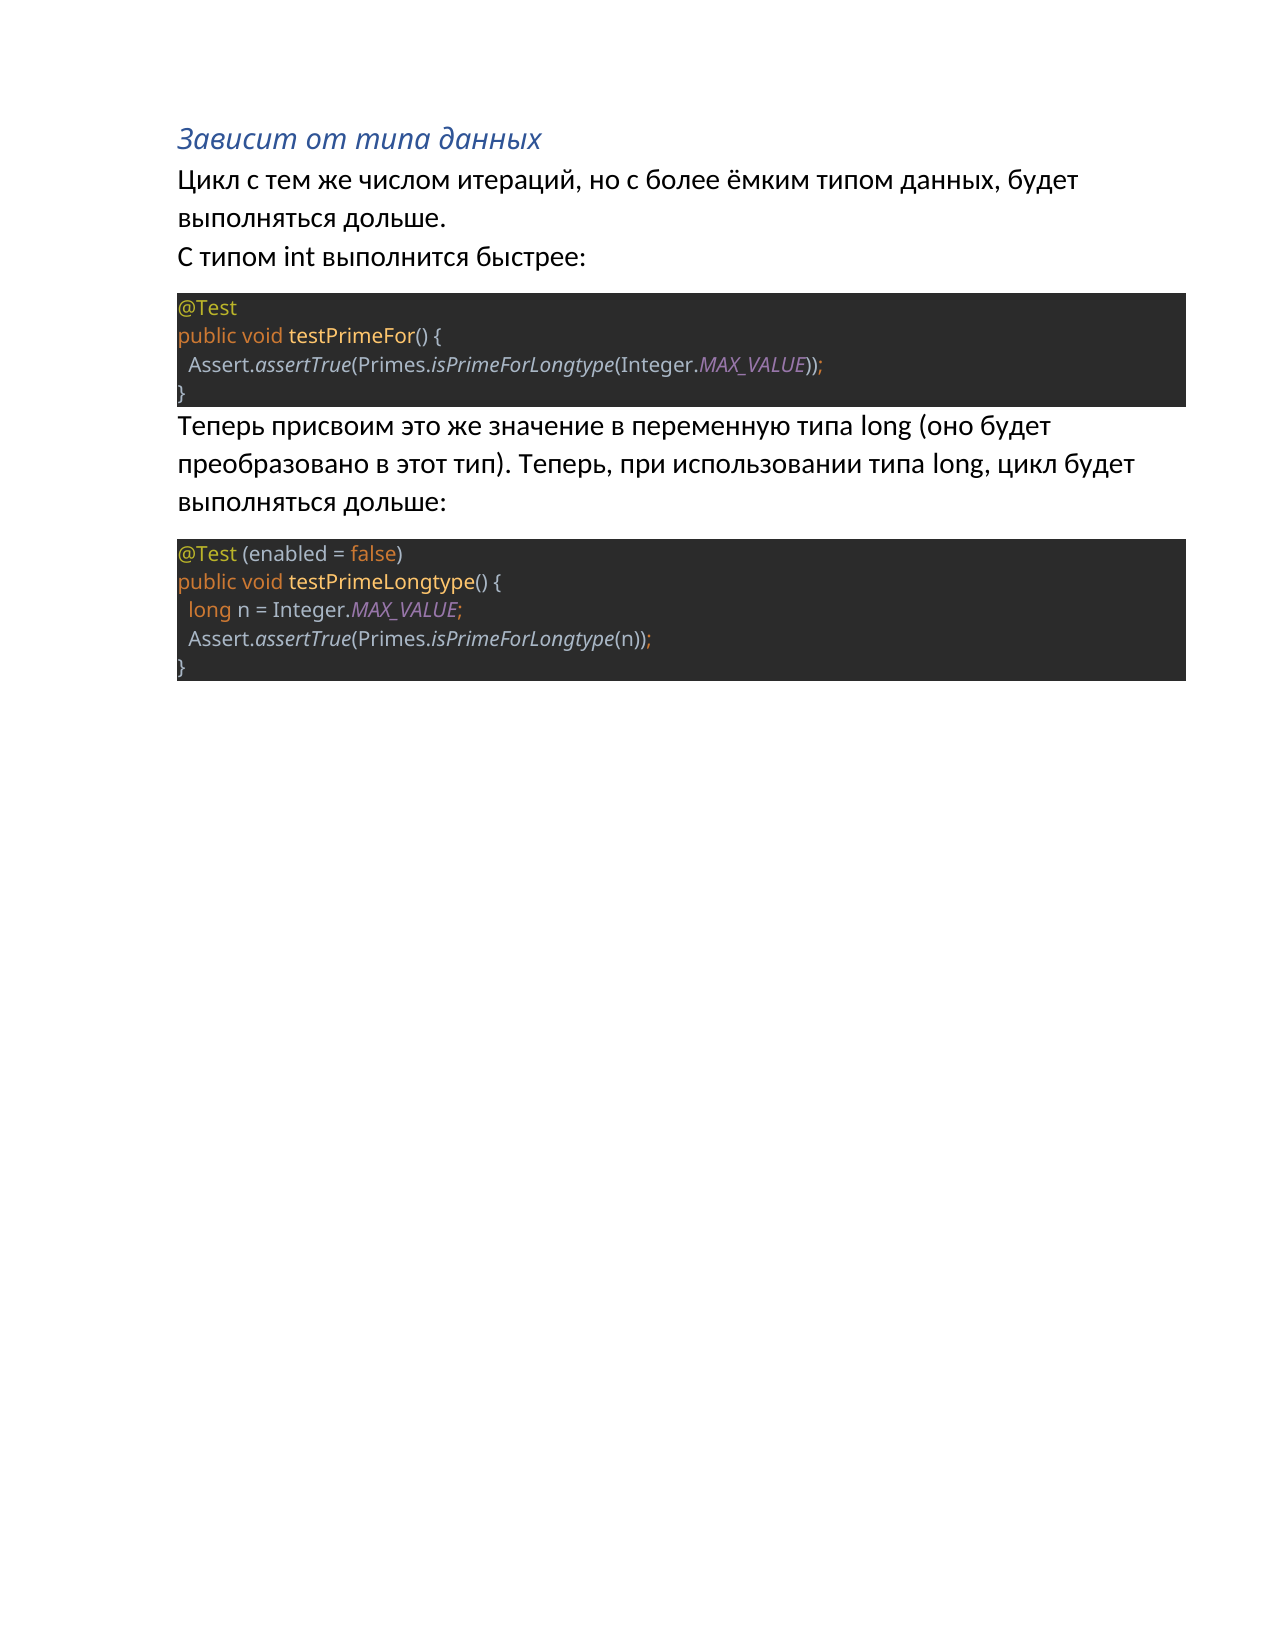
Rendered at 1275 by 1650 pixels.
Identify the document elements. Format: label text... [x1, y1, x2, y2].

text Теперь присвоим это же значение в переменную типа long (оно будет преобразовано в этот тип). Теперь, при использовании типа long, цикл будет выполняться дольше: [177, 407, 1186, 519]
text @Test (enabled = false) public void testPrimeLongtype() { long n = Integer.MAX_VALUE; Assert.assertTrue(Primes.isPrimeForLongtype(n)); } [177, 539, 1186, 681]
text @Test public void testPrimeFor() { Assert.assertTrue(Primes.isPrimeForLongtype(Integer.MAX_VALUE)); } [177, 293, 1186, 407]
text Цикл с тем же числом итераций, но с более ёмким типом данных, будет выполняться дольше. С типом int выполнится быстрее: [177, 161, 1186, 273]
subtitle Зависит от типа данных [177, 118, 1186, 158]
